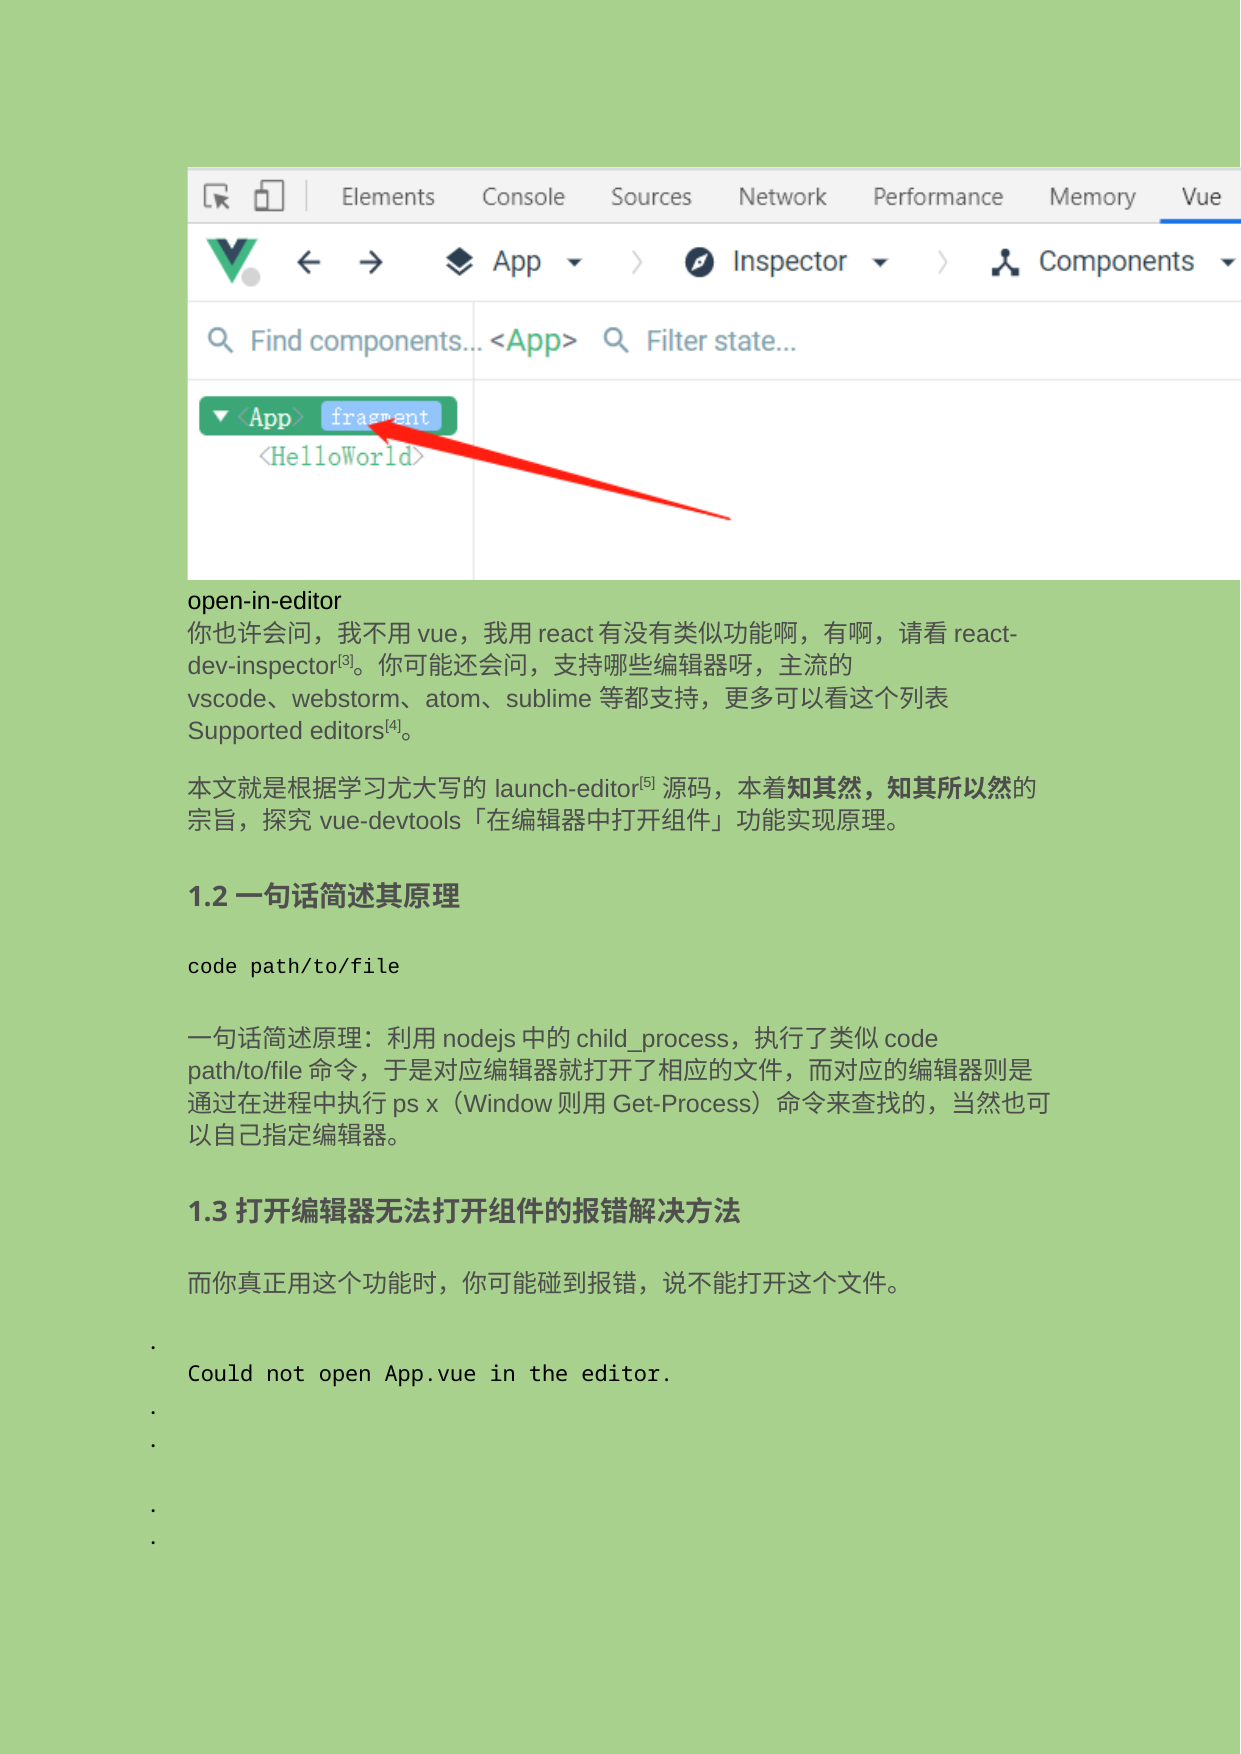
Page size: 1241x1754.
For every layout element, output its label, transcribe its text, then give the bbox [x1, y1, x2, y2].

text open-in-editor [187, 580, 1053, 617]
text 本文就是根据学习尤大写的 launch-editor[5] 源码，本着知其然，知其所以然的宗旨，探究 vue-devtools「在编辑器中打开组件」功能实现原理。 [187, 772, 1053, 837]
subtitle 1.2 一句话简述其原理 [187, 862, 1053, 927]
text 一句话简述原理：利用nodejs中的child_process，执行了类似code path/to/file命令，于是对应编辑器就打开了相应的文件，而对应的编辑器则是通过在进程中执行ps x（Window则用Get-Process）命令来查找的，当然也可以自己指定编辑器。 [187, 1022, 1053, 1152]
text code path/to/file [187, 952, 1053, 984]
text 你也许会问，我不用vue，我用react有没有类似功能啊，有啊，请看react-dev-inspector[3]。你可能还会问，支持哪些编辑器呀，主流的 vscode、webstorm、atom、sublime 等都支持，更多可以看这个列表 Supported editors[4]。 [187, 617, 1053, 747]
text Could not open App.vue in the editor. [187, 1357, 1053, 1389]
picture [187, 167, 1241, 580]
subtitle 1.3 打开编辑器无法打开组件的报错解决方法 [187, 1177, 1053, 1242]
text 而你真正用这个功能时，你可能碰到报错，说不能打开这个文件。 [187, 1267, 1053, 1299]
